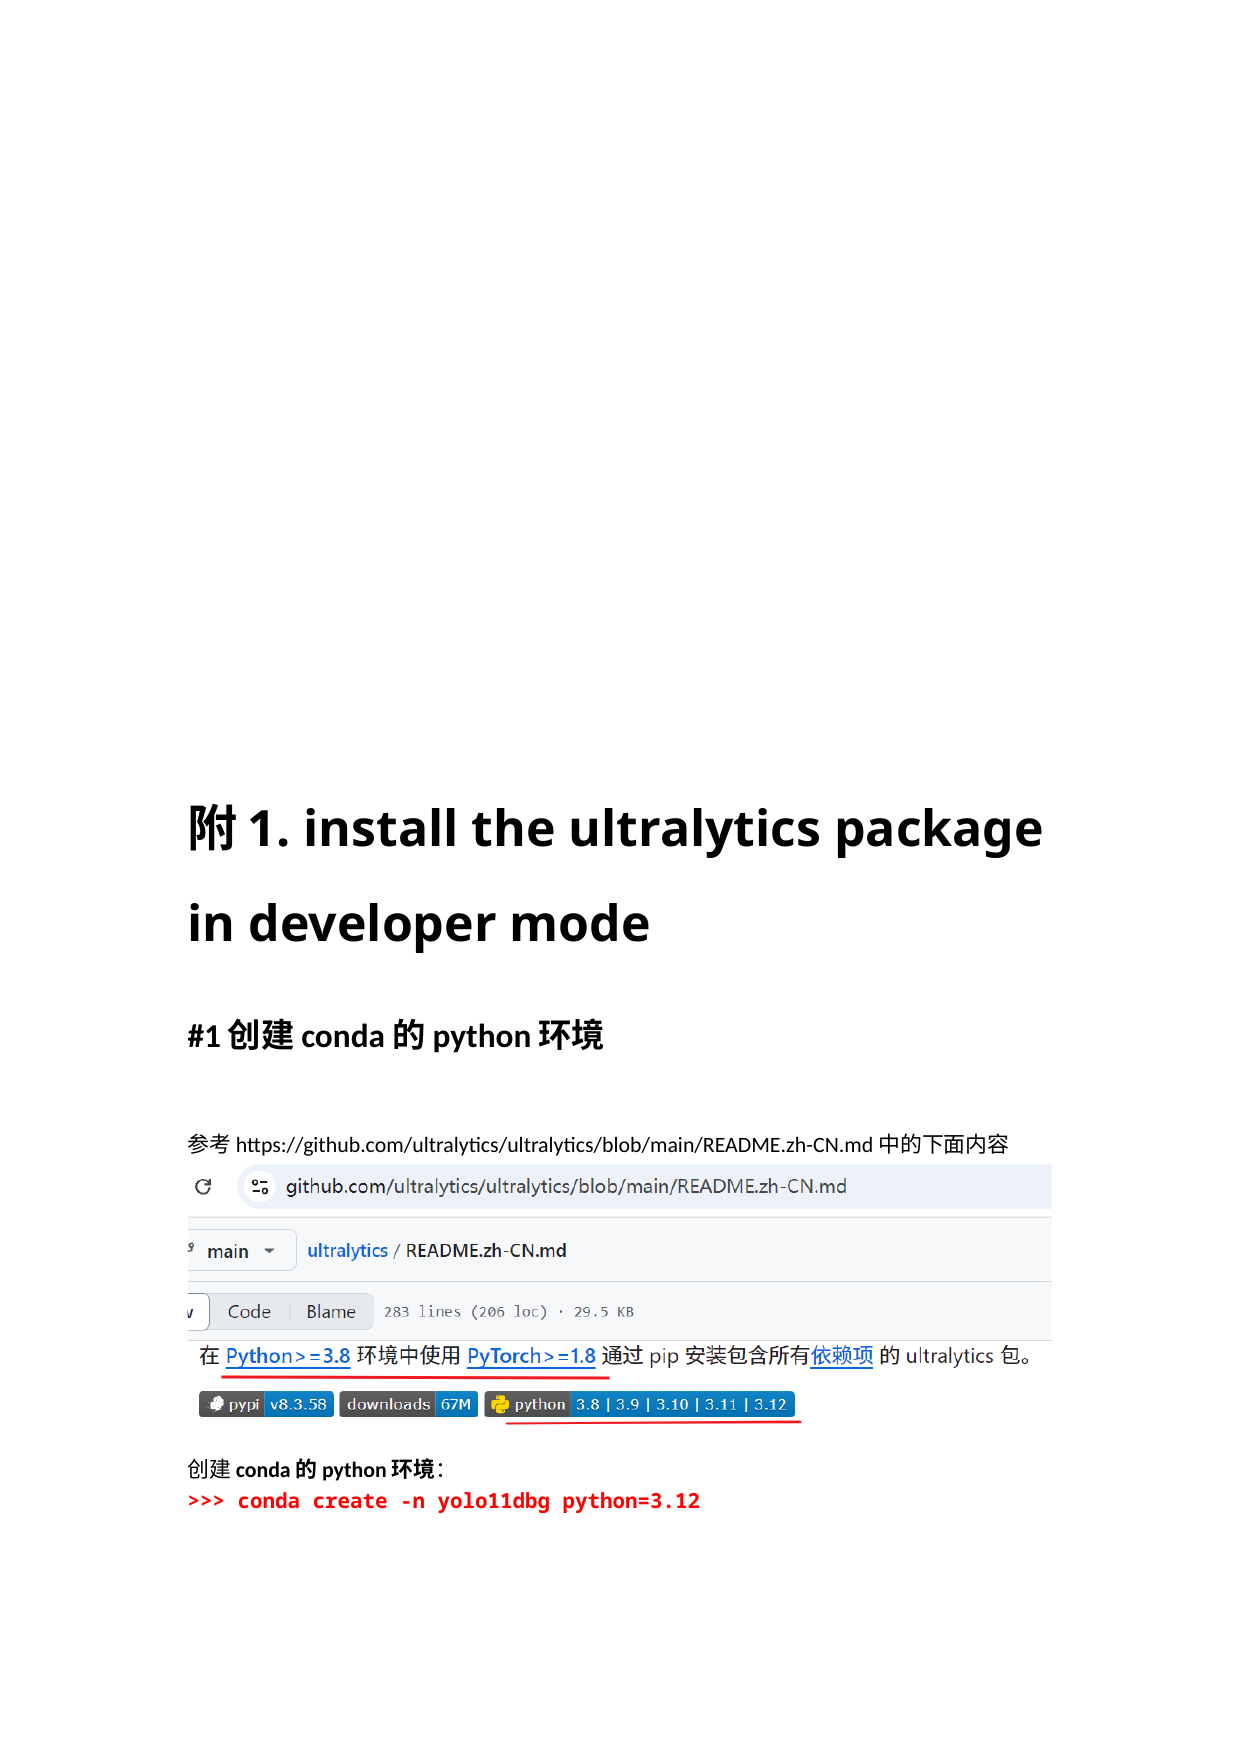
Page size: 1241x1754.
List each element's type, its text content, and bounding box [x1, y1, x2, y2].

subtitle #1创建conda 的python环境 [187, 1000, 1053, 1065]
text >>> conda create -n yolo11dbg python=3.12 [187, 1484, 1053, 1517]
subtitle 附1. install the ultralytics package in developer mode [187, 776, 1053, 971]
text 创建conda 的python环境： [187, 1452, 1053, 1484]
picture [187, 1159, 1052, 1438]
text 参考https://github.com/ultralytics/ultralytics/blob/main/README.zh-CN.md中的下面内容 [187, 1127, 1053, 1159]
